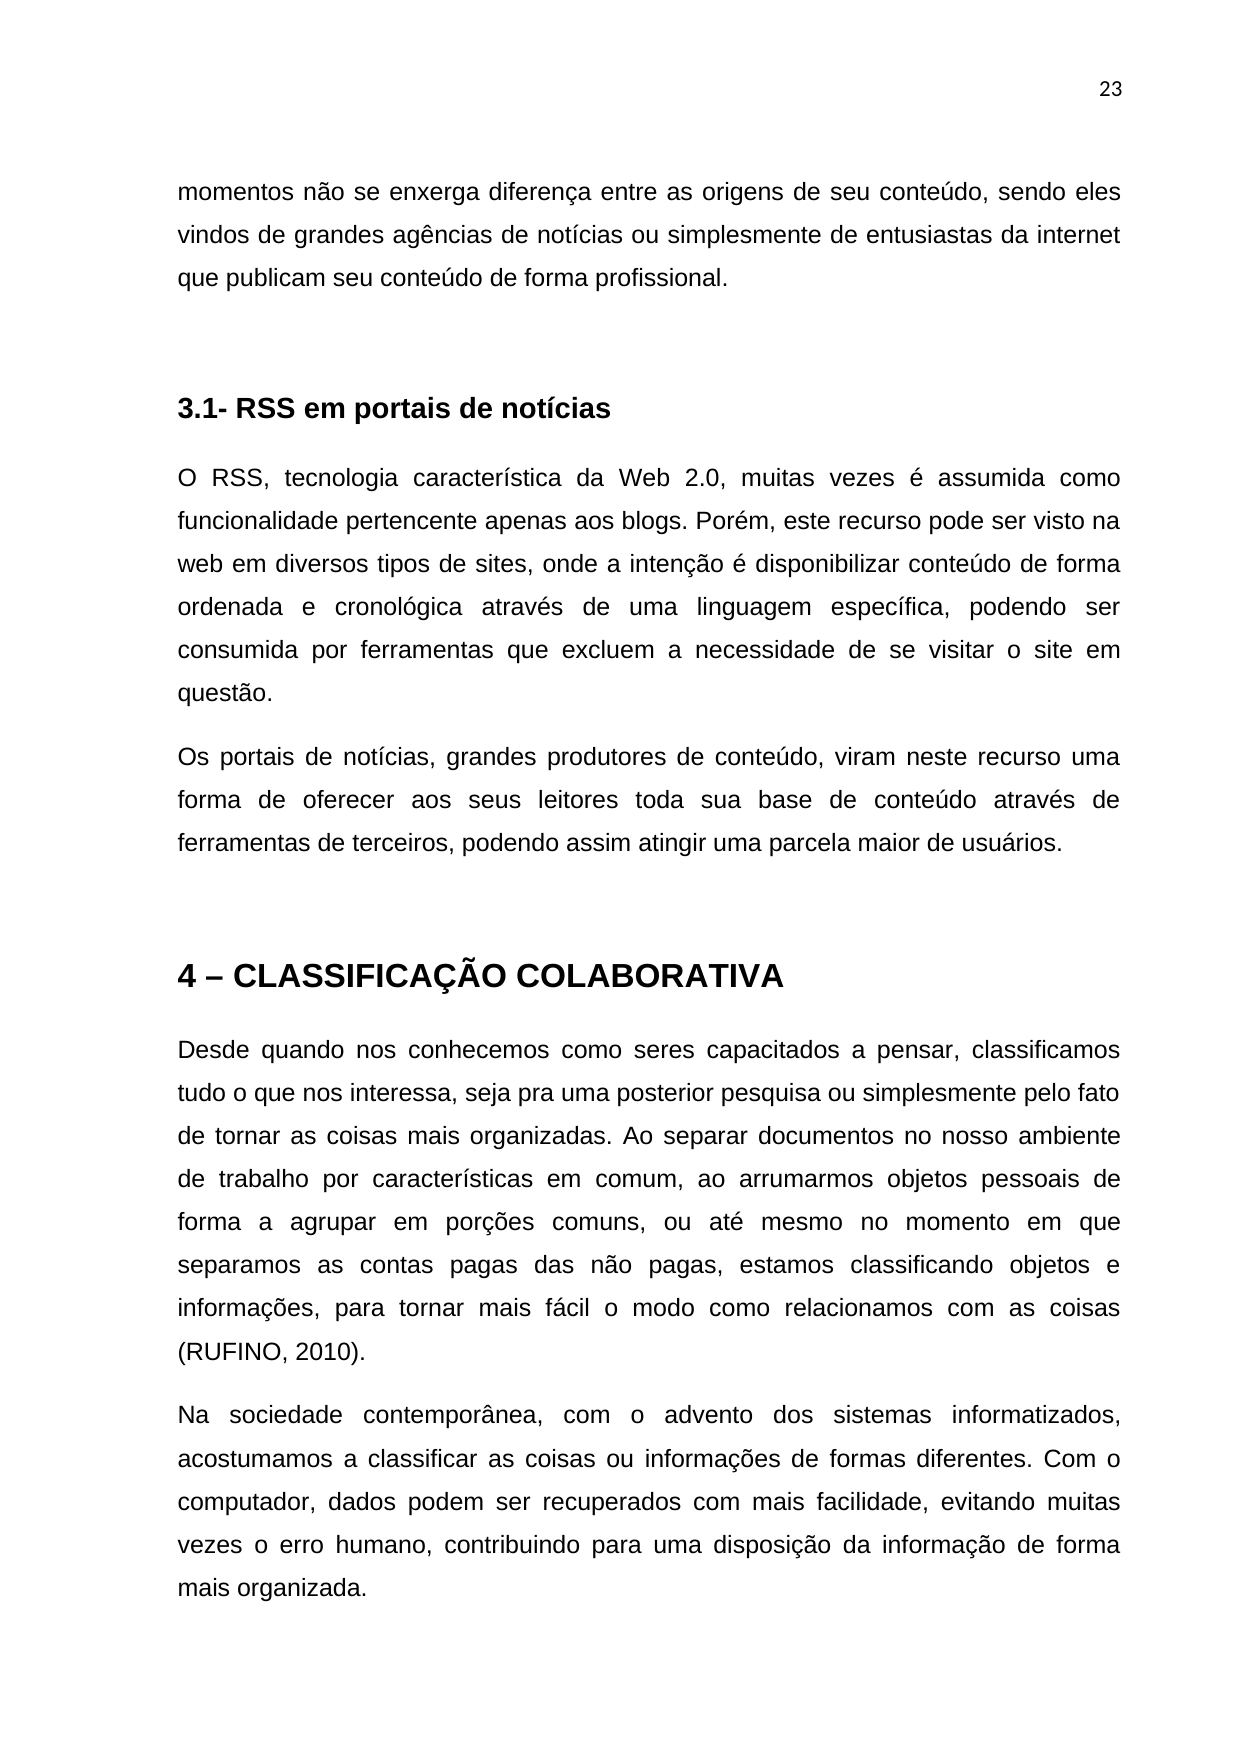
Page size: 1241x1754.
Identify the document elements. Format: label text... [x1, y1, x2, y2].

text 3.1- RSS em portais de notícias [177, 391, 1122, 425]
text O RSS, tecnologia característica da Web 2.0, muitas vezes é assumida como funcionalidade pertencente apenas aos blogs. Porém, este recurso pode ser visto na web em diversos tipos de sites, onde a intenção é disponibilizar conteúdo de forma ordenada e cronológica através de uma linguagem específica, podendo ser consumida por ferramentas que excluem a necessidade de se visitar o site em questão. [177, 462, 1122, 707]
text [177, 177, 1122, 292]
text Desde quando nos conhecemos como seres capacitados a pensar, classificamos tudo o que nos interessa, seja pra uma posterior pesquisa ou simplesmente pelo fato de tornar as coisas mais organizadas. Ao separar documentos no nosso ambiente de trabalho por características em comum, ao arrumarmos objetos pessoais de forma a agrupar em porções comuns, ou até mesmo no momento em que separamos as contas pagas das não pagas, estamos classificando objetos e informações, para tornar mais fácil o modo como relacionamos com as coisas (RUFINO, 2010). [177, 1035, 1122, 1365]
text Os portais de notícias, grandes produtores de conteúdo, viram neste recurso uma forma de oferecer aos seus leitores toda sua base de conteúdo através de ferramentas de terceiros, podendo assim atingir uma parcela maior de usuários. [177, 742, 1122, 857]
text 4 – CLASSIFICAÇÃO COLABORATIVA [177, 956, 1122, 995]
text Na sociedade contemporânea, com o advento dos sistemas informatizados, acostumamos a classificar as coisas ou informações de formas diferentes. Com o computador, dados podem ser recuperados com mais facilidade, evitando muitas vezes o erro humano, contribuindo para uma disposição da informação de forma mais organizada. [177, 1401, 1122, 1602]
